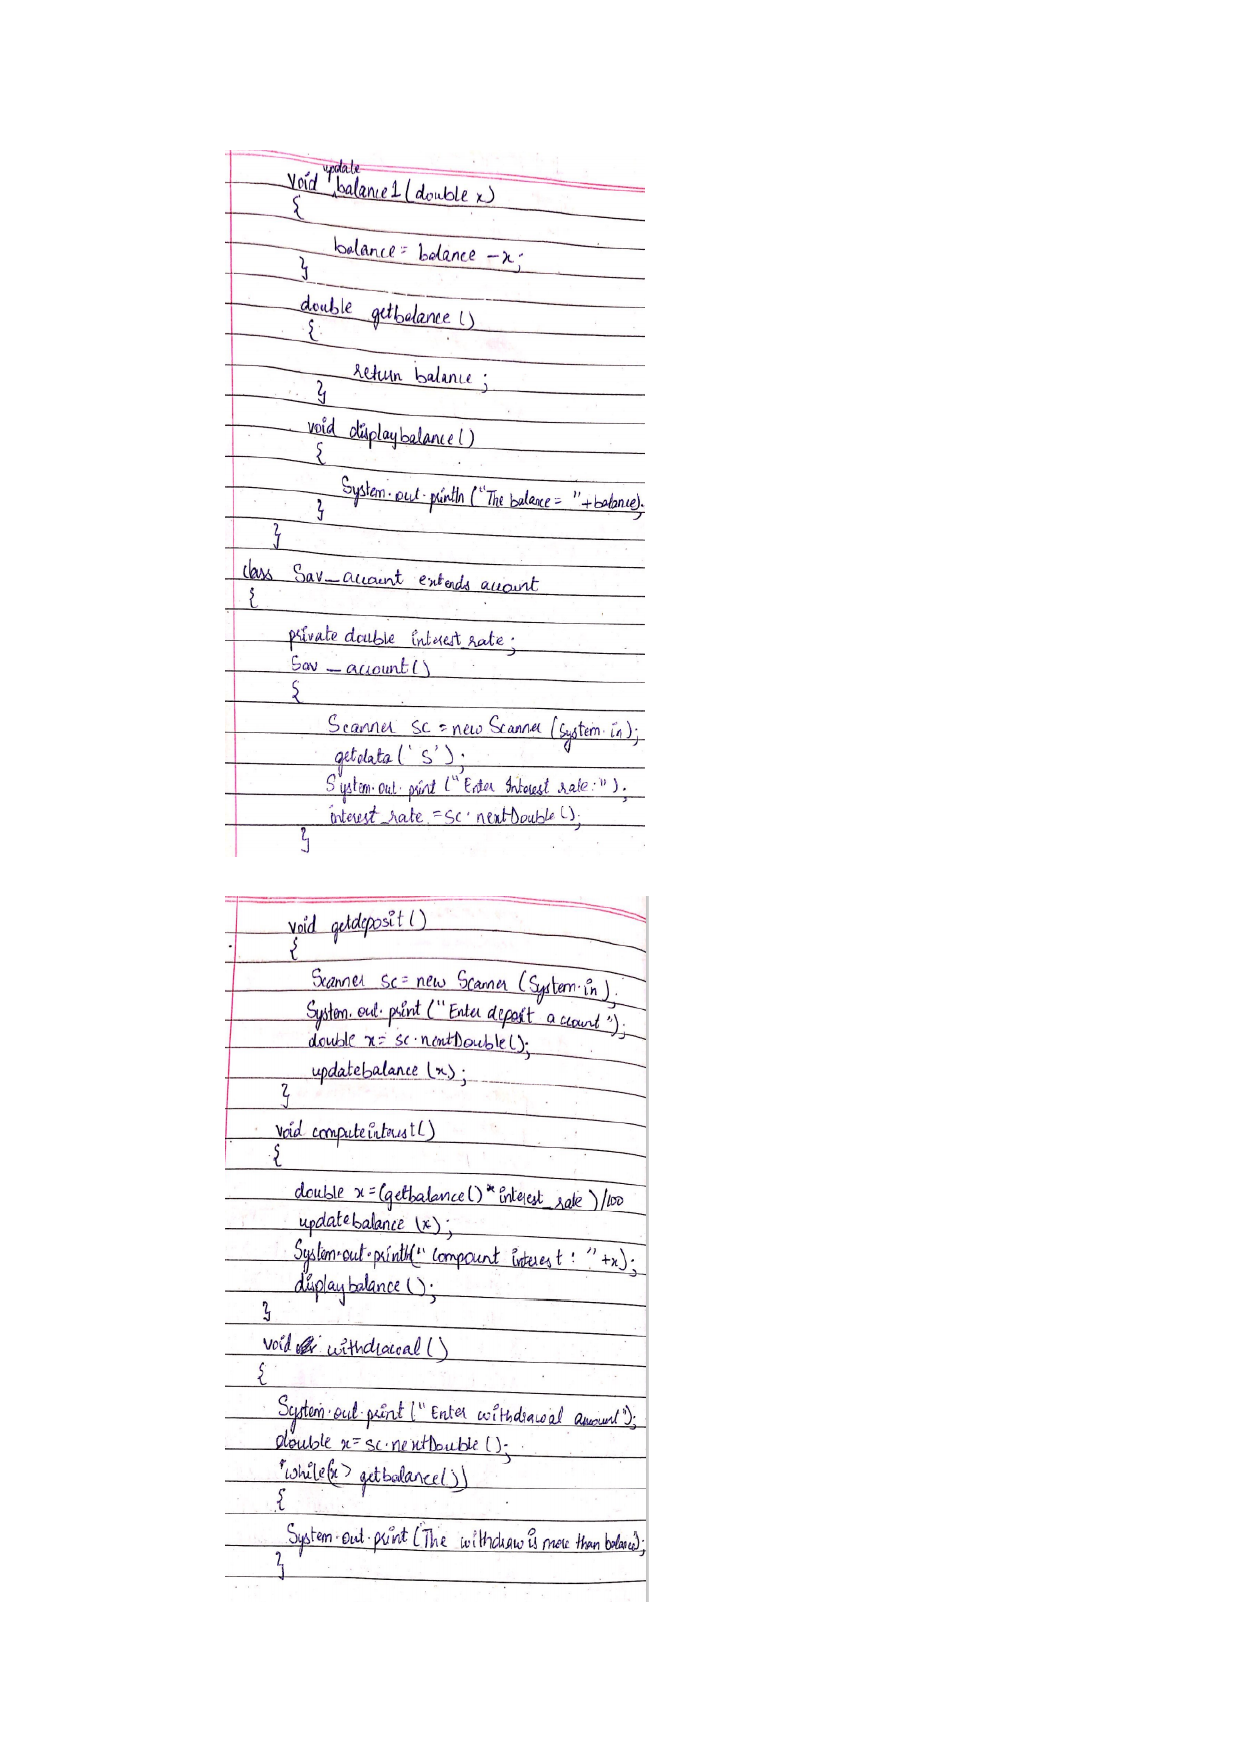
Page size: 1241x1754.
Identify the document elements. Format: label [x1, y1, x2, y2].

picture [225, 150, 645, 857]
picture [225, 896, 649, 1602]
